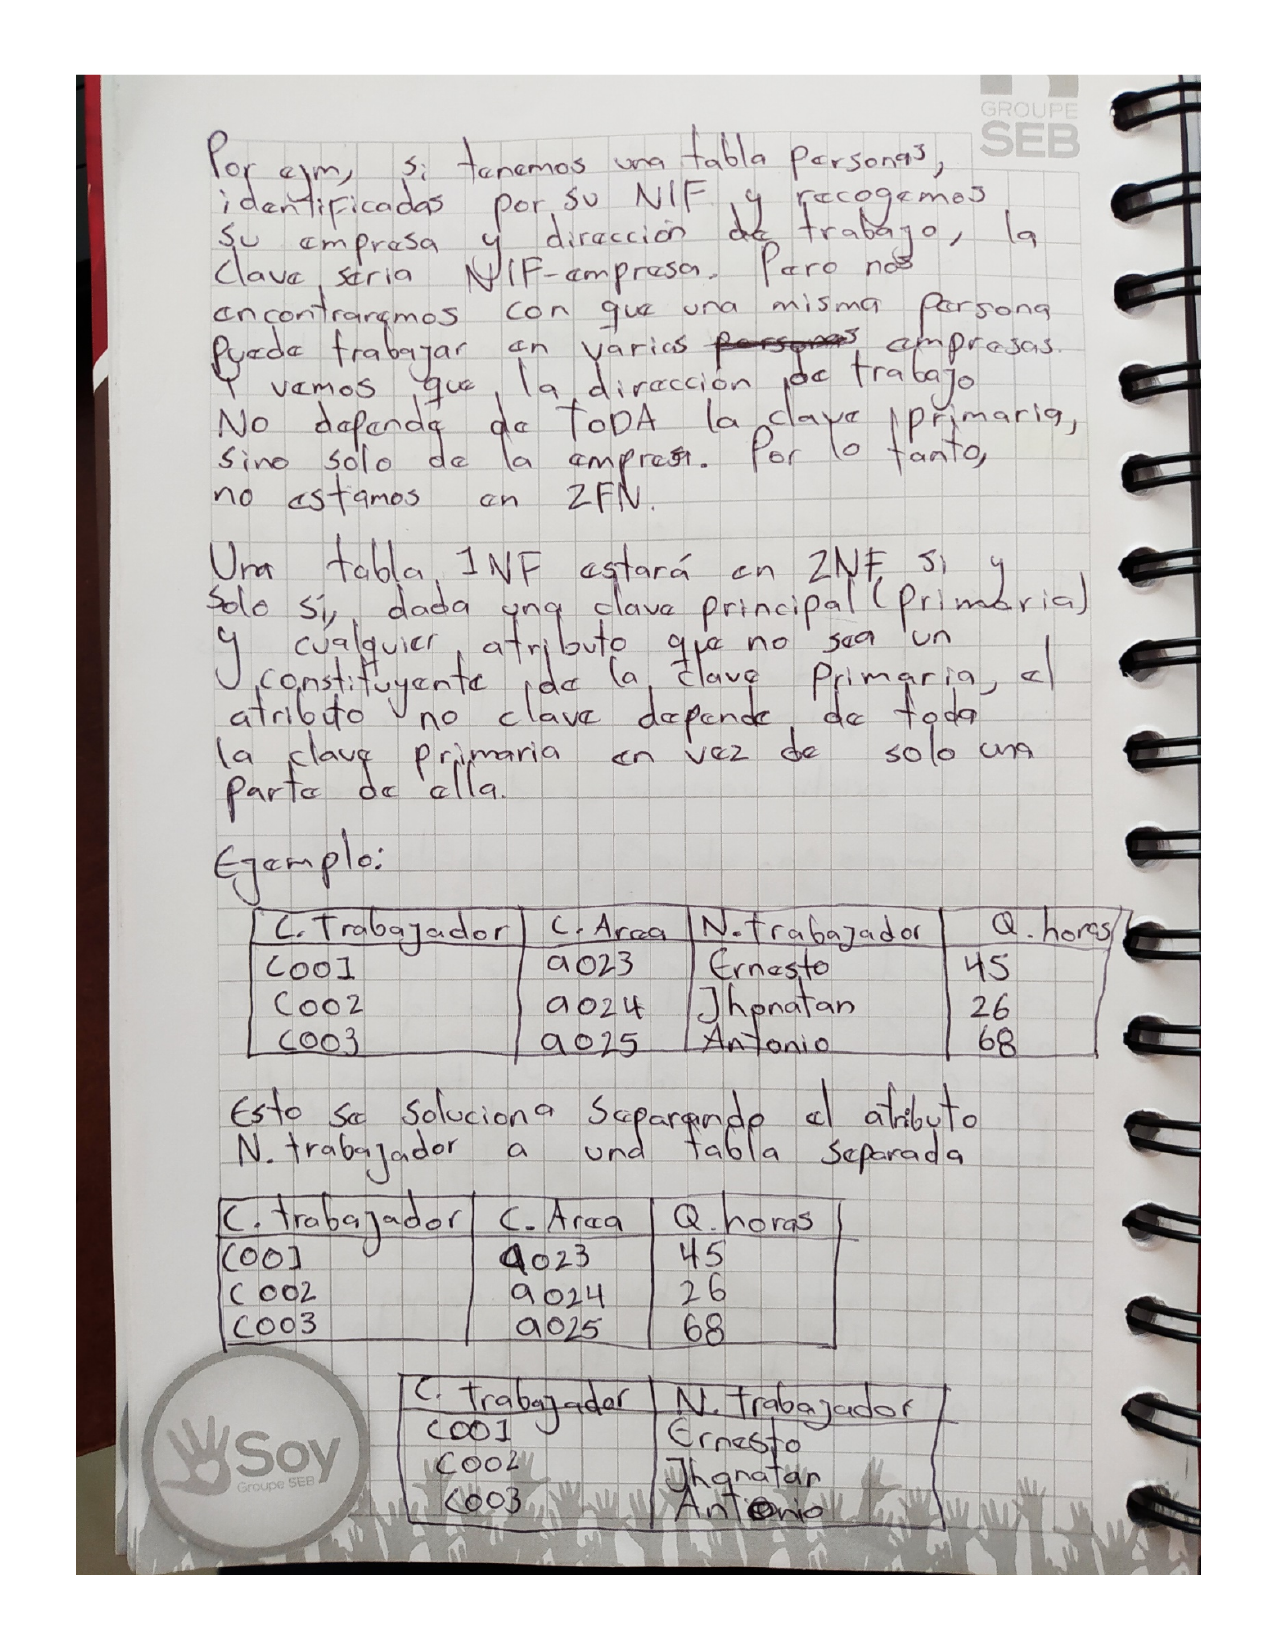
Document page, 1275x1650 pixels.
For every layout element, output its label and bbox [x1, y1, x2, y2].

picture [77, 76, 1201, 1573]
